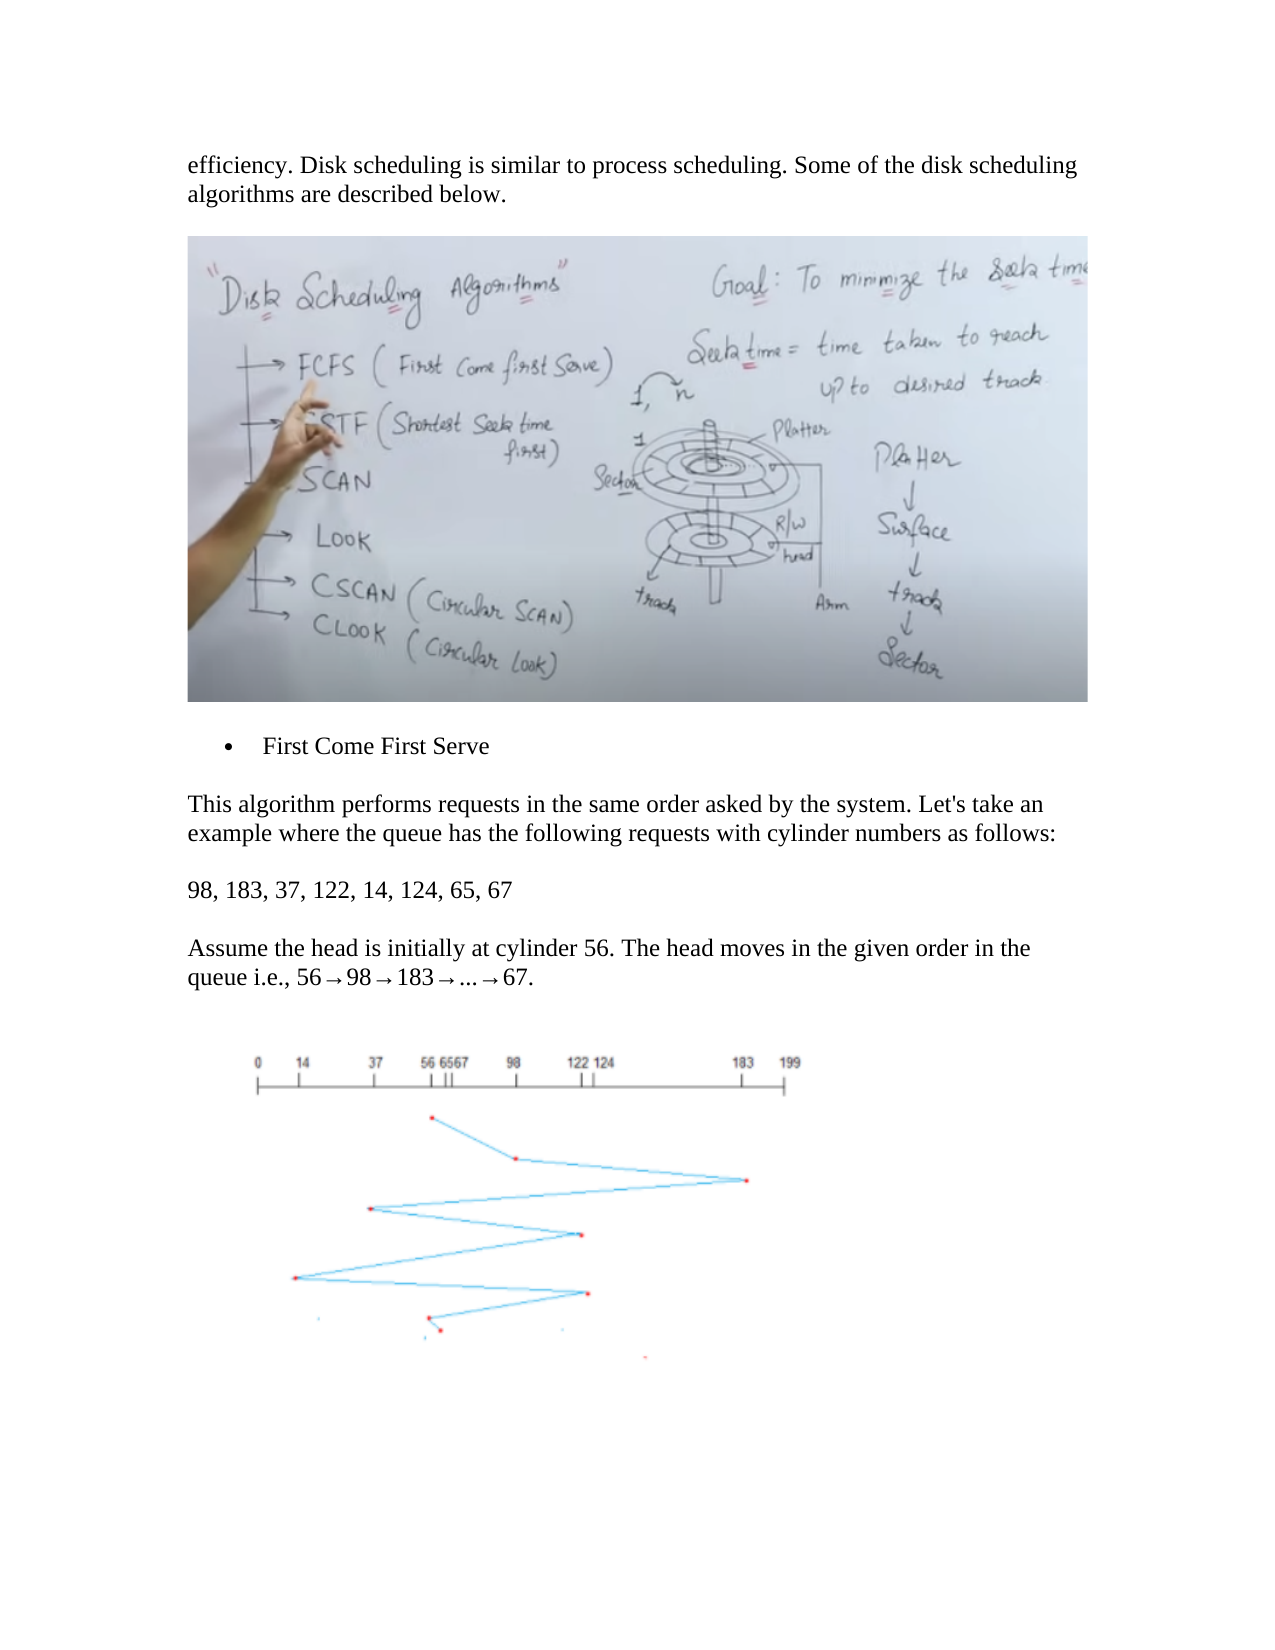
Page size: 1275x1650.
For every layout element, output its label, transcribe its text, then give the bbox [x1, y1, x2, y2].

text Assume the head is initially at cylinder 56. The head moves in the given order in the queue i.e., 56→98→183→...→67. [187, 933, 1087, 991]
text 98, 183, 37, 122, 14, 124, 65, 67 [187, 876, 1087, 904]
list First Come First Serve [225, 731, 1087, 760]
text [187, 150, 1087, 207]
text This algorithm performs requests in the same order asked by the system. Let's take an example where the queue has the following requests with cylinder numbers as follows: [187, 789, 1087, 846]
